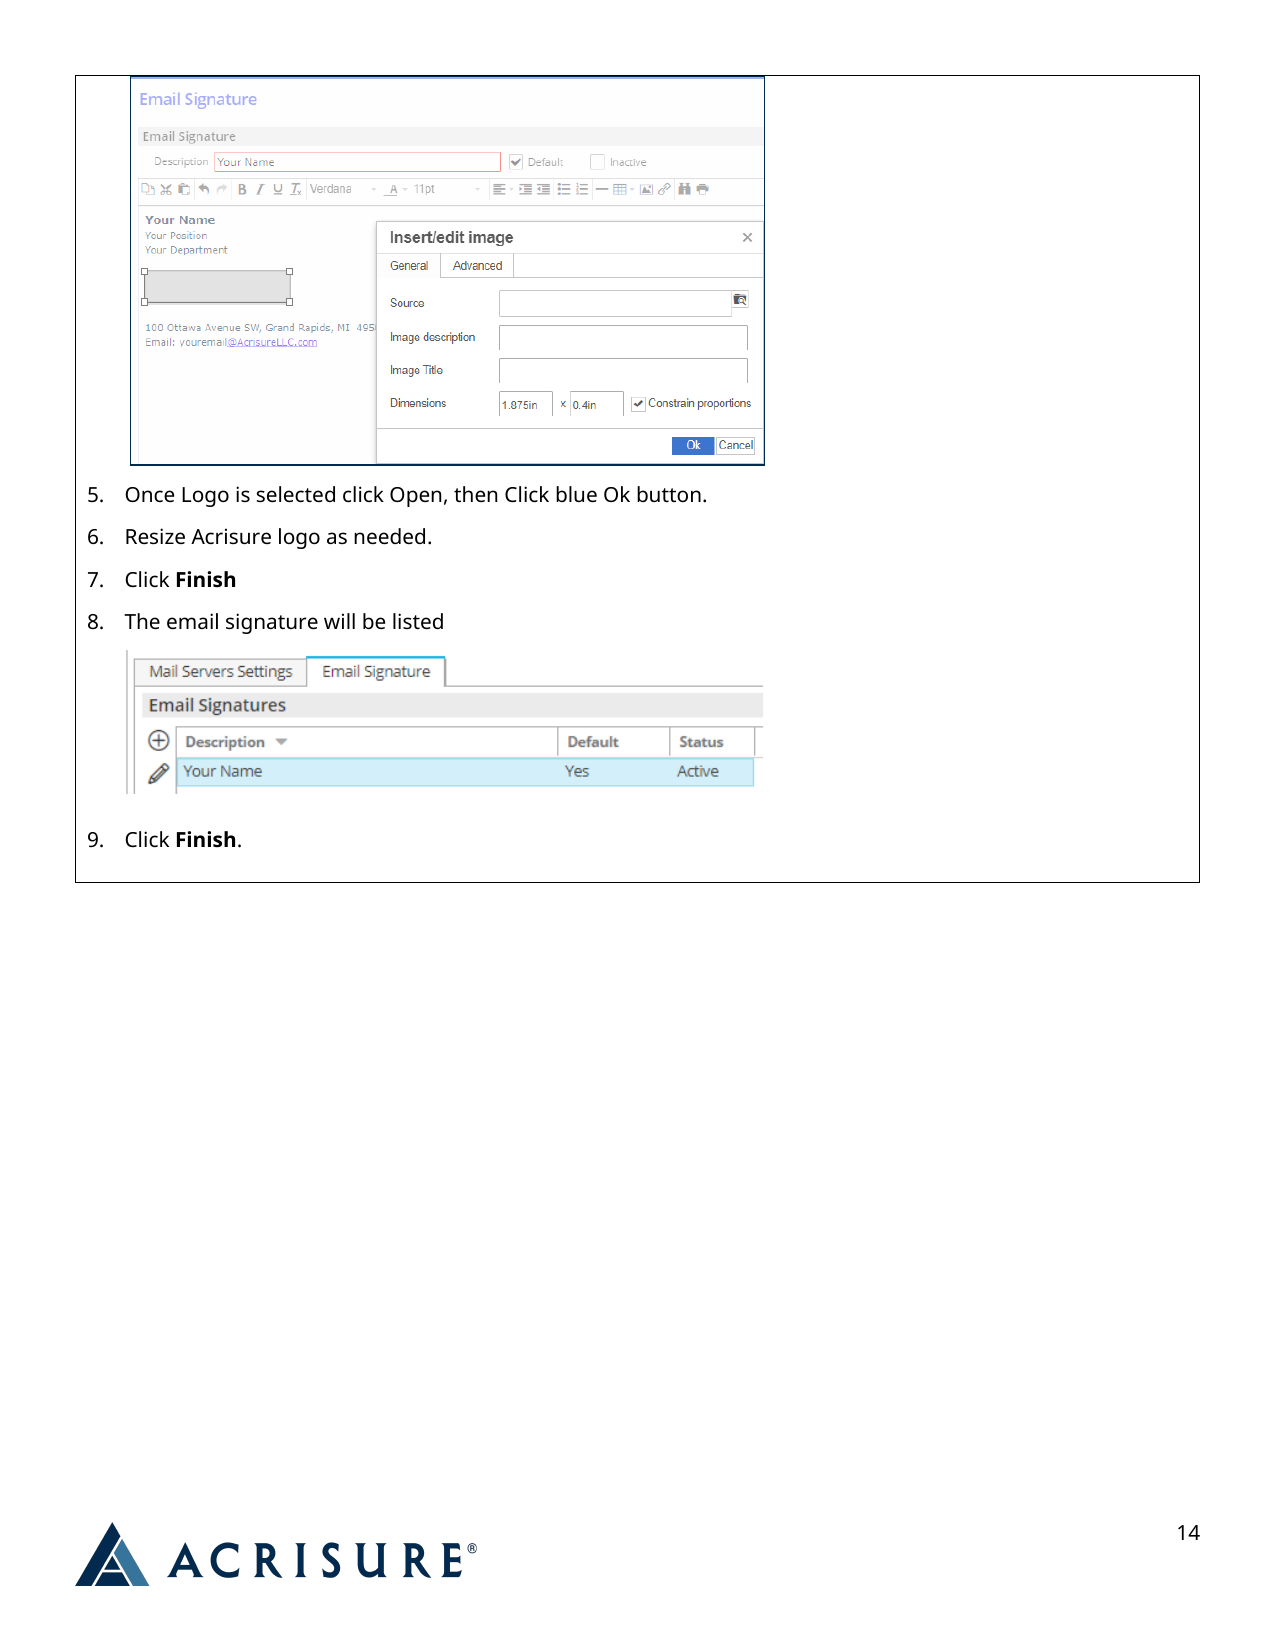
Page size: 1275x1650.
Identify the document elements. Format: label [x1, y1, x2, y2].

picture [131, 77, 764, 464]
picture [124, 650, 764, 794]
picture [75, 1522, 477, 1586]
table_header [76, 76, 1199, 882]
